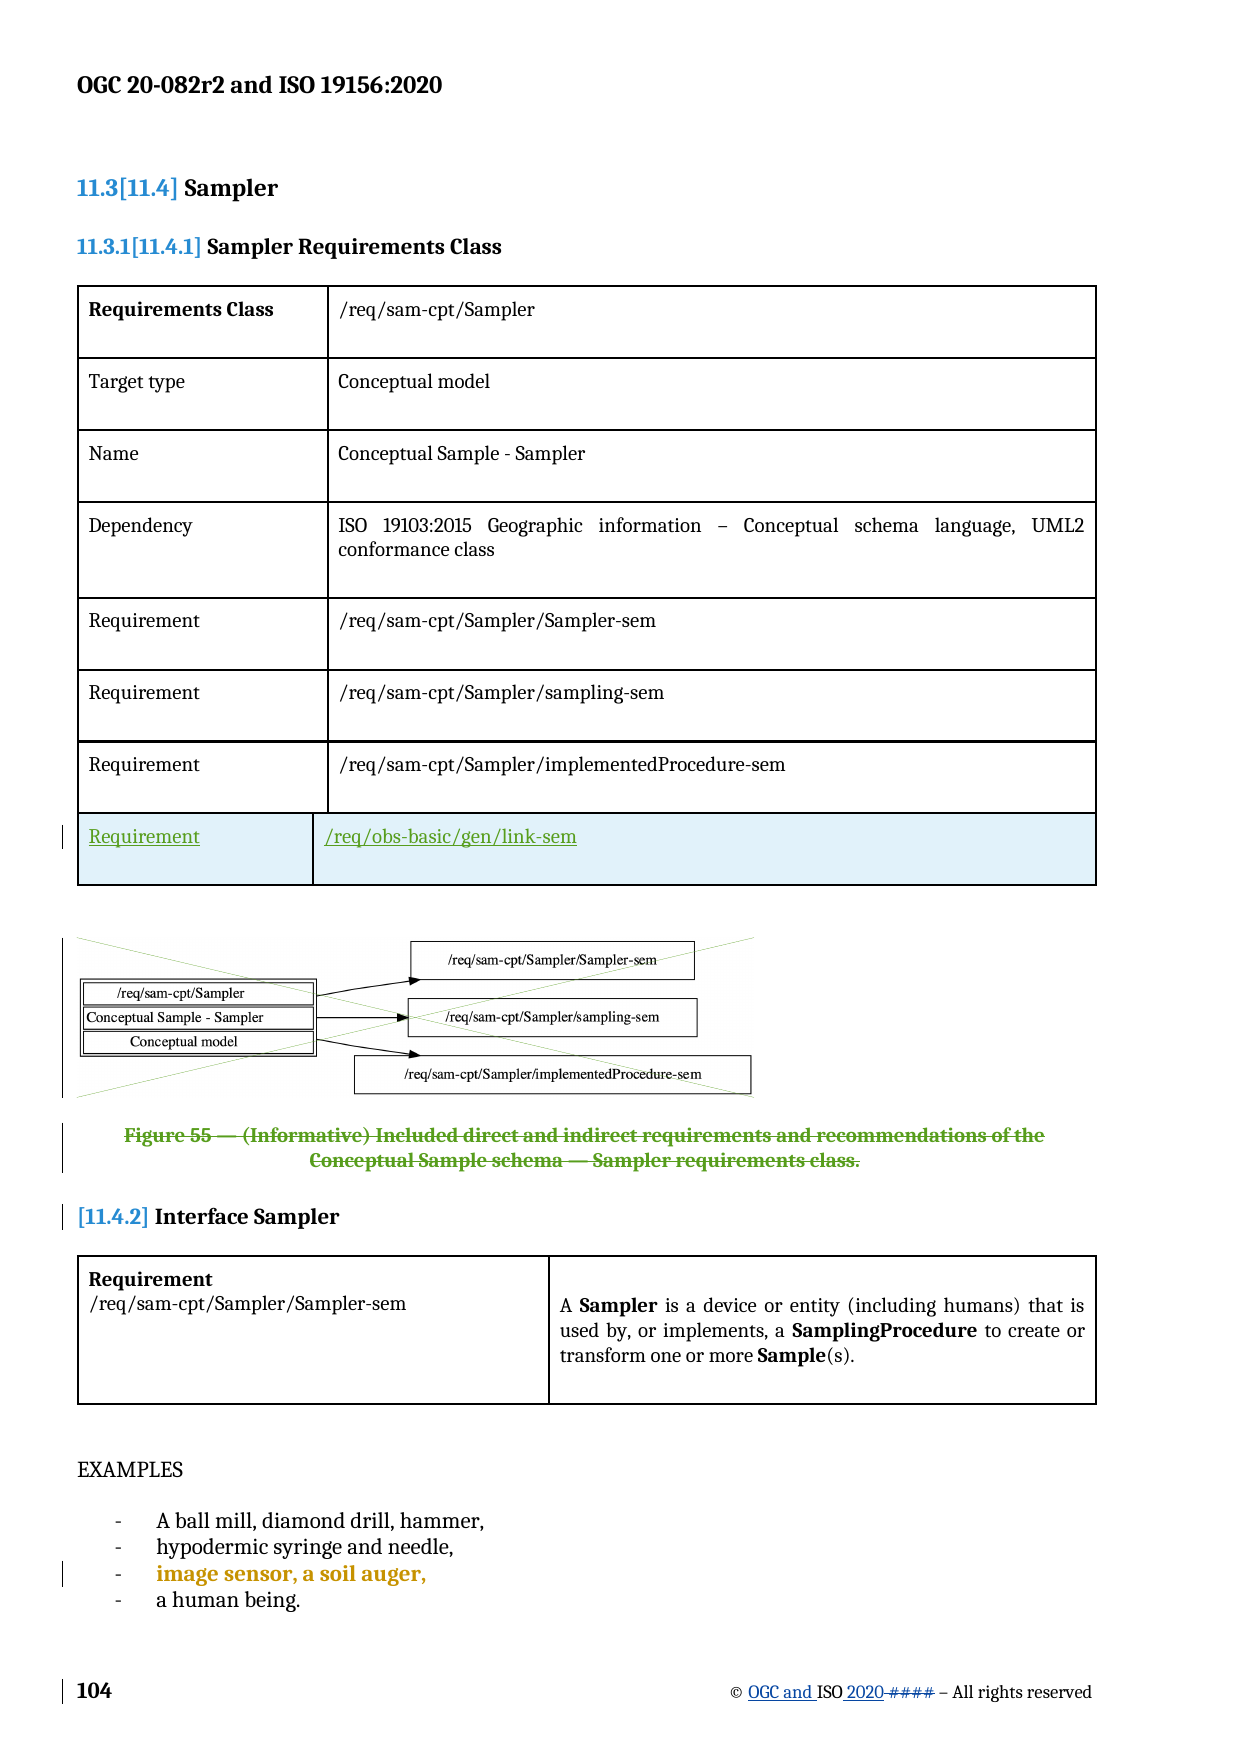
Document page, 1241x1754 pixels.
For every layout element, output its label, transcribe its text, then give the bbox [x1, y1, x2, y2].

subtitle Interface Sampler [77, 1204, 1092, 1230]
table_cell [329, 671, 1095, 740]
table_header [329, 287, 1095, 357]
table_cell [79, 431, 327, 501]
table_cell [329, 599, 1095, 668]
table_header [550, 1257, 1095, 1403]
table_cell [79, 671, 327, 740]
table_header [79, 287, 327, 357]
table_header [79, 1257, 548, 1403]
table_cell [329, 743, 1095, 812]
list a human being. [114, 1587, 1092, 1613]
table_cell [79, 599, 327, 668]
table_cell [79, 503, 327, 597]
picture [79, 937, 751, 1017]
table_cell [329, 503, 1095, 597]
list A ball mill, diamond drill, hammer, [114, 1508, 1092, 1534]
list image sensor, a soil auger, [114, 1561, 1092, 1587]
picture [79, 1018, 751, 1098]
text EXAMPLES [77, 1456, 1092, 1483]
list hypodermic syringe and needle, [114, 1534, 1092, 1561]
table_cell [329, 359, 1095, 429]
picture [76, 938, 412, 1097]
picture [418, 938, 755, 1097]
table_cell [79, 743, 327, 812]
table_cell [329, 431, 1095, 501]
subtitle Sampler [77, 174, 1092, 203]
subtitle Sampler Requirements Class [77, 234, 1092, 260]
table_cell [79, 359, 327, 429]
